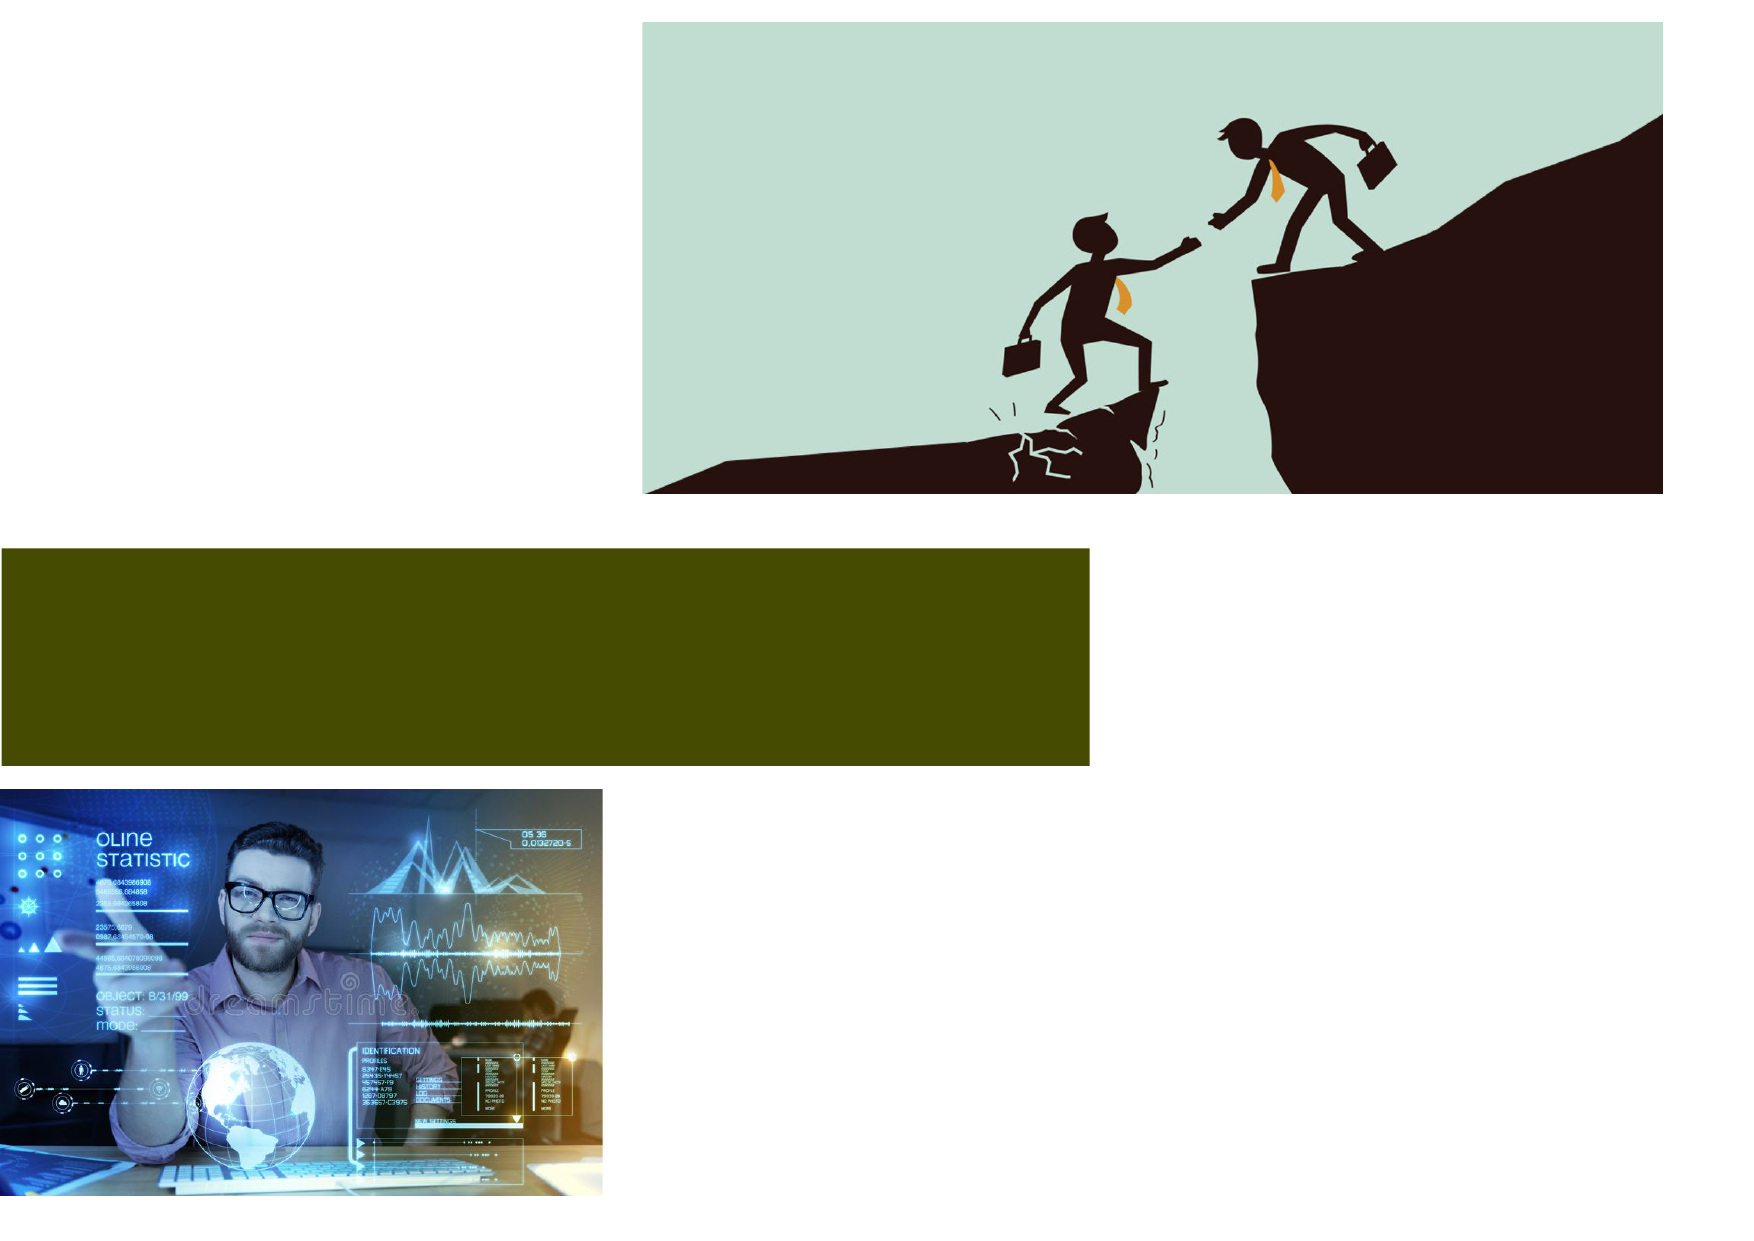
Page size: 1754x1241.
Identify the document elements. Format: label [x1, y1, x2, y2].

picture [0, 789, 603, 1196]
picture [642, 22, 1663, 494]
